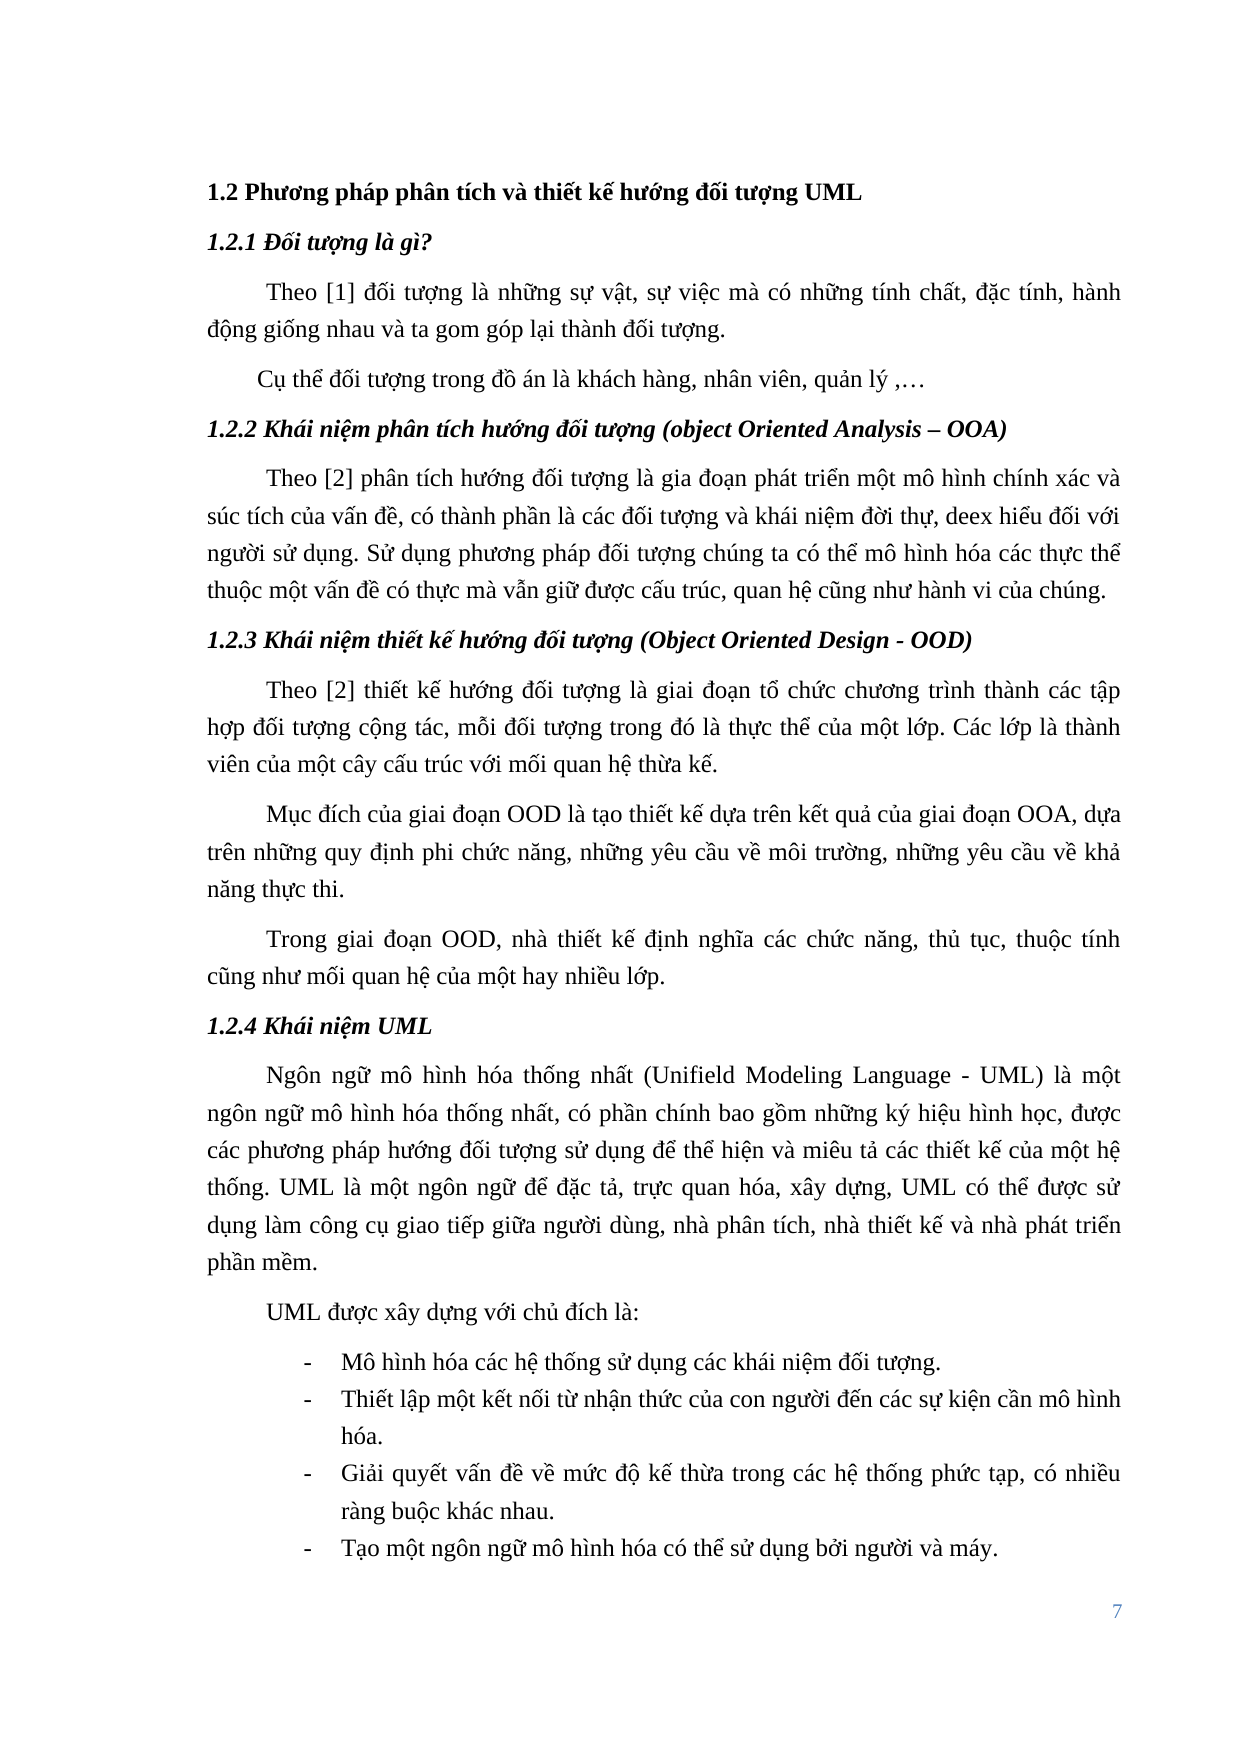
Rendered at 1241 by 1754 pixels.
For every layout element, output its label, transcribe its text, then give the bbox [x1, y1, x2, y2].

text Theo đối tượng là những sự vật, sự việc mà có những tính chất, đặc tính, hành động giống nhau và ta gom góp lại thành đối tượng. [207, 277, 1122, 343]
subtitle Phương pháp phân tích và thiết kế hướng đối tượng UML [207, 177, 1122, 206]
text Trong giai đoạn OOD, nhà thiết kế định nghĩa các chức năng, thủ tục, thuộc tính cũng như mối quan hệ của một hay nhiều lớp. [207, 924, 1122, 990]
text Ngôn ngữ mô hình hóa thống nhất (Unifield Modeling Language - UML) là một ngôn ngữ mô hình hóa thống nhất, có phần chính bao gồm những ký hiệu hình học, được các phương pháp hướng đối tượng sử dụng để thể hiện và miêu tả các thiết kế của một hệ thống. UML là một ngôn ngữ để đặc tả, trực quan hóa, xây dựng, UML có thể được sử dụng làm công cụ giao tiếp giữa người dùng, nhà phân tích, nhà thiết kế và nhà phát triển phần mềm. [207, 1061, 1122, 1276]
text Theo thiết kế hướng đối tượng là giai đoạn tổ chức chương trình thành các tập hợp đối tượng cộng tác, mỗi đối tượng trong đó là thực thể của một lớp. Các lớp là thành viên của một cây cấu trúc với mối quan hệ thừa kế. [207, 675, 1122, 778]
list Tạo một ngôn ngữ mô hình hóa có thể sử dụng bởi người và máy. [303, 1533, 1122, 1562]
text Mục đích của giai đoạn OOD là tạo thiết kế dựa trên kết quả của giai đoạn OOA, dựa trên những quy định phi chức năng, những yêu cầu về môi trường, những yêu cầu về khả năng thực thi. [207, 799, 1122, 903]
subtitle Đối tượng là gì? [207, 227, 1122, 256]
text Theo phân tích hướng đối tượng là gia đoạn phát triển một mô hình chính xác và súc tích của vấn đề, có thành phần là các đối tượng và khái niệm đời thự, deex hiểu đối với người sử dụng. Sử dụng phương pháp đối tượng chúng ta có thể mô hình hóa các thực thể thuộc một vấn đề có thực mà vẫn giữ được cấu trúc, quan hệ cũng như hành vi của chúng. [207, 463, 1122, 604]
text Cụ thể đối tượng trong đồ án là khách hàng, nhân viên, quản lý ,… [207, 364, 1122, 393]
list Thiết lập một kết nối từ nhận thức của con người đến các sự kiện cần mô hình hóa. [303, 1384, 1122, 1450]
list Mô hình hóa các hệ thống sử dụng các khái niệm đối tượng. [303, 1347, 1122, 1375]
list Giải quyết vấn đề về mức độ kế thừa trong các hệ thống phức tạp, có nhiều ràng buộc khác nhau. [303, 1458, 1122, 1524]
subtitle Khái niệm thiết kế hướng đối tượng (Object Oriented Design - OOD) [207, 625, 1122, 654]
text UML được xây dựng với chủ đích là: [207, 1297, 1122, 1326]
subtitle Khái niệm UML [207, 1011, 1122, 1039]
subtitle Khái niệm phân tích hướng đối tượng (object Oriented Analysis – OOA) [207, 414, 1122, 442]
